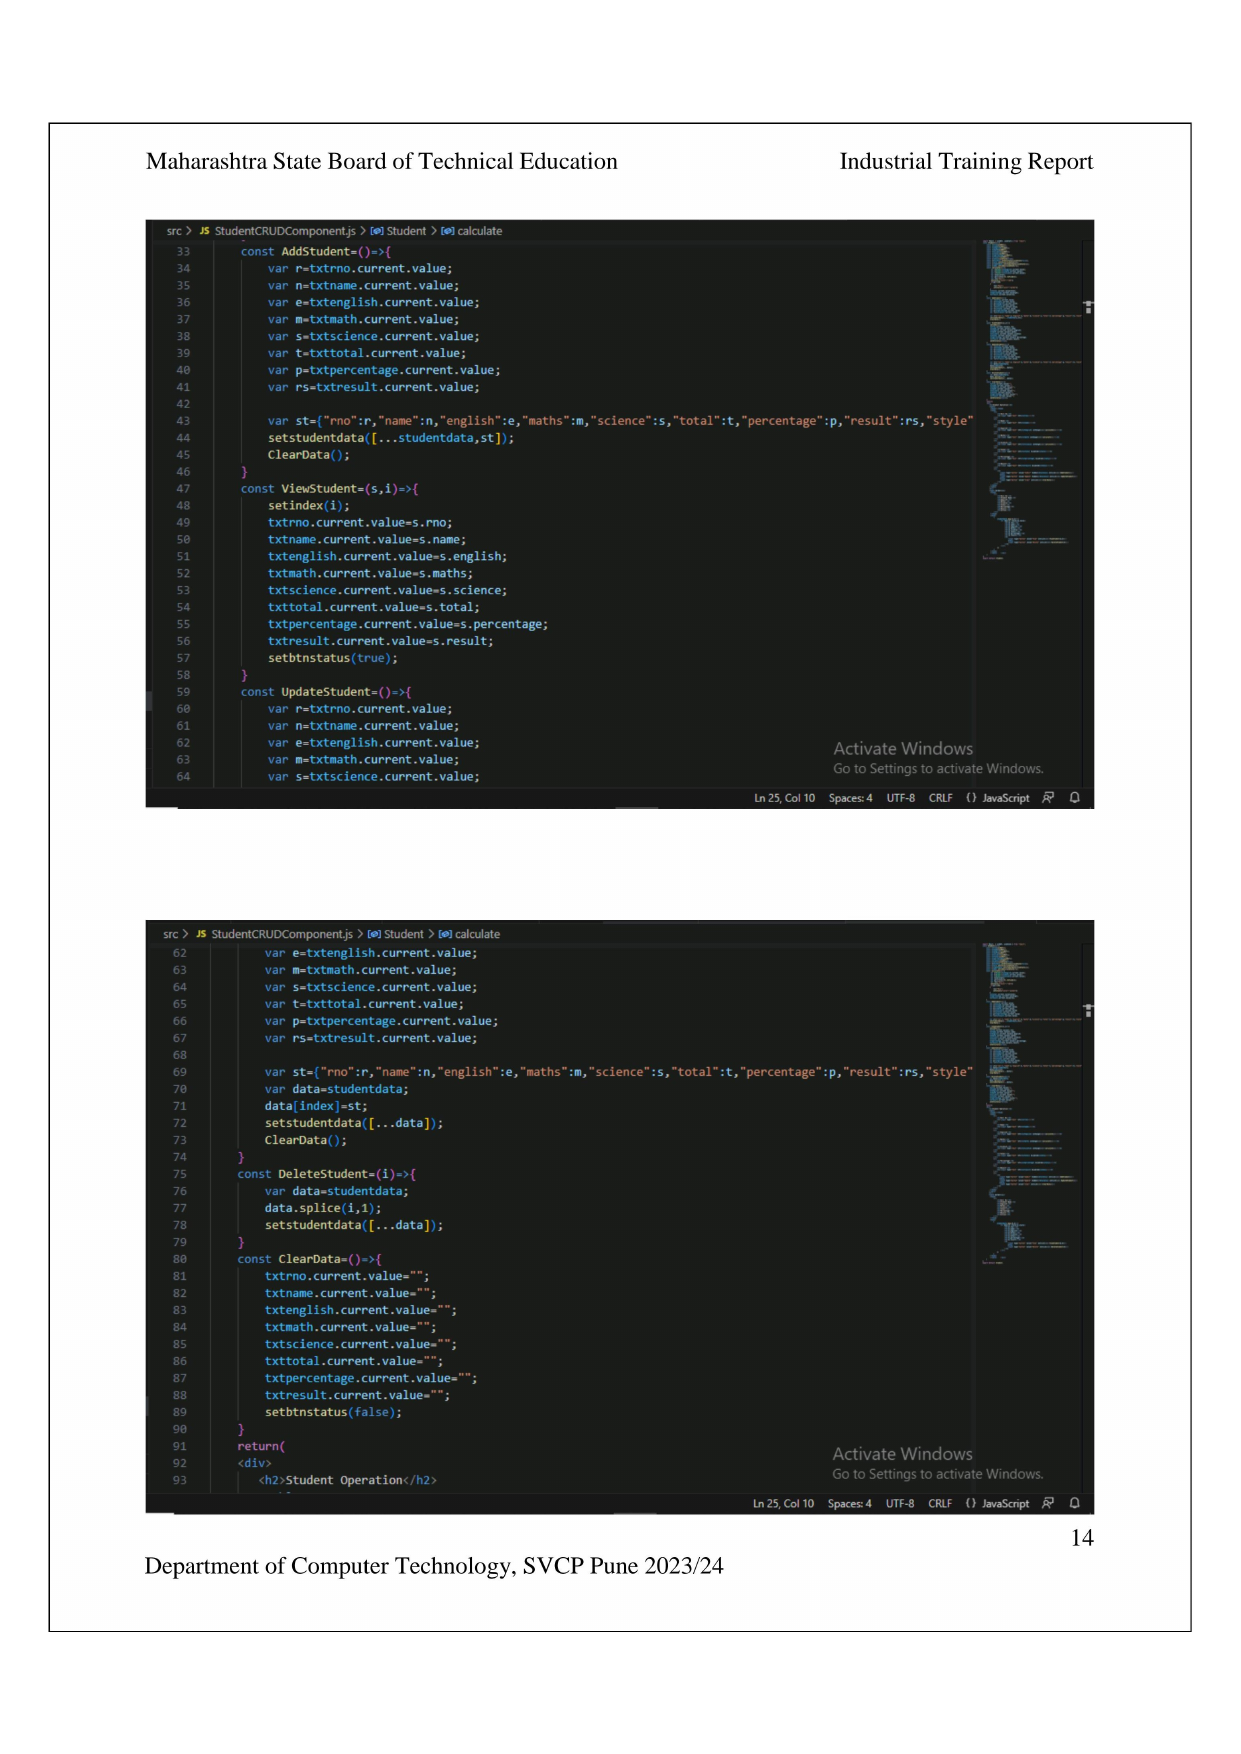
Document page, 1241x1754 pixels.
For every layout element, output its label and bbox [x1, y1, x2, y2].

picture [48, 122, 1194, 1632]
